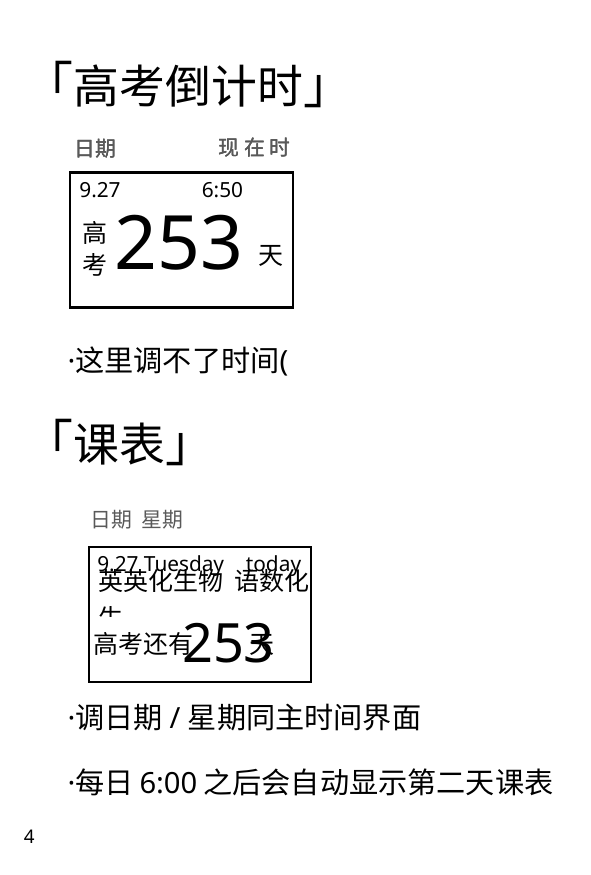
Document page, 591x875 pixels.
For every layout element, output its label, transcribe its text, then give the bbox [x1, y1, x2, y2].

text ·每日6:00之后会自动显示第二天课表 [24, 748, 567, 813]
text 「课表」 [24, 391, 567, 488]
text ·这里调不了时间( [24, 326, 567, 391]
text ·调日期 / 星期同主时间界面 [24, 683, 567, 748]
text 「高考倒计时」 [24, 33, 567, 131]
